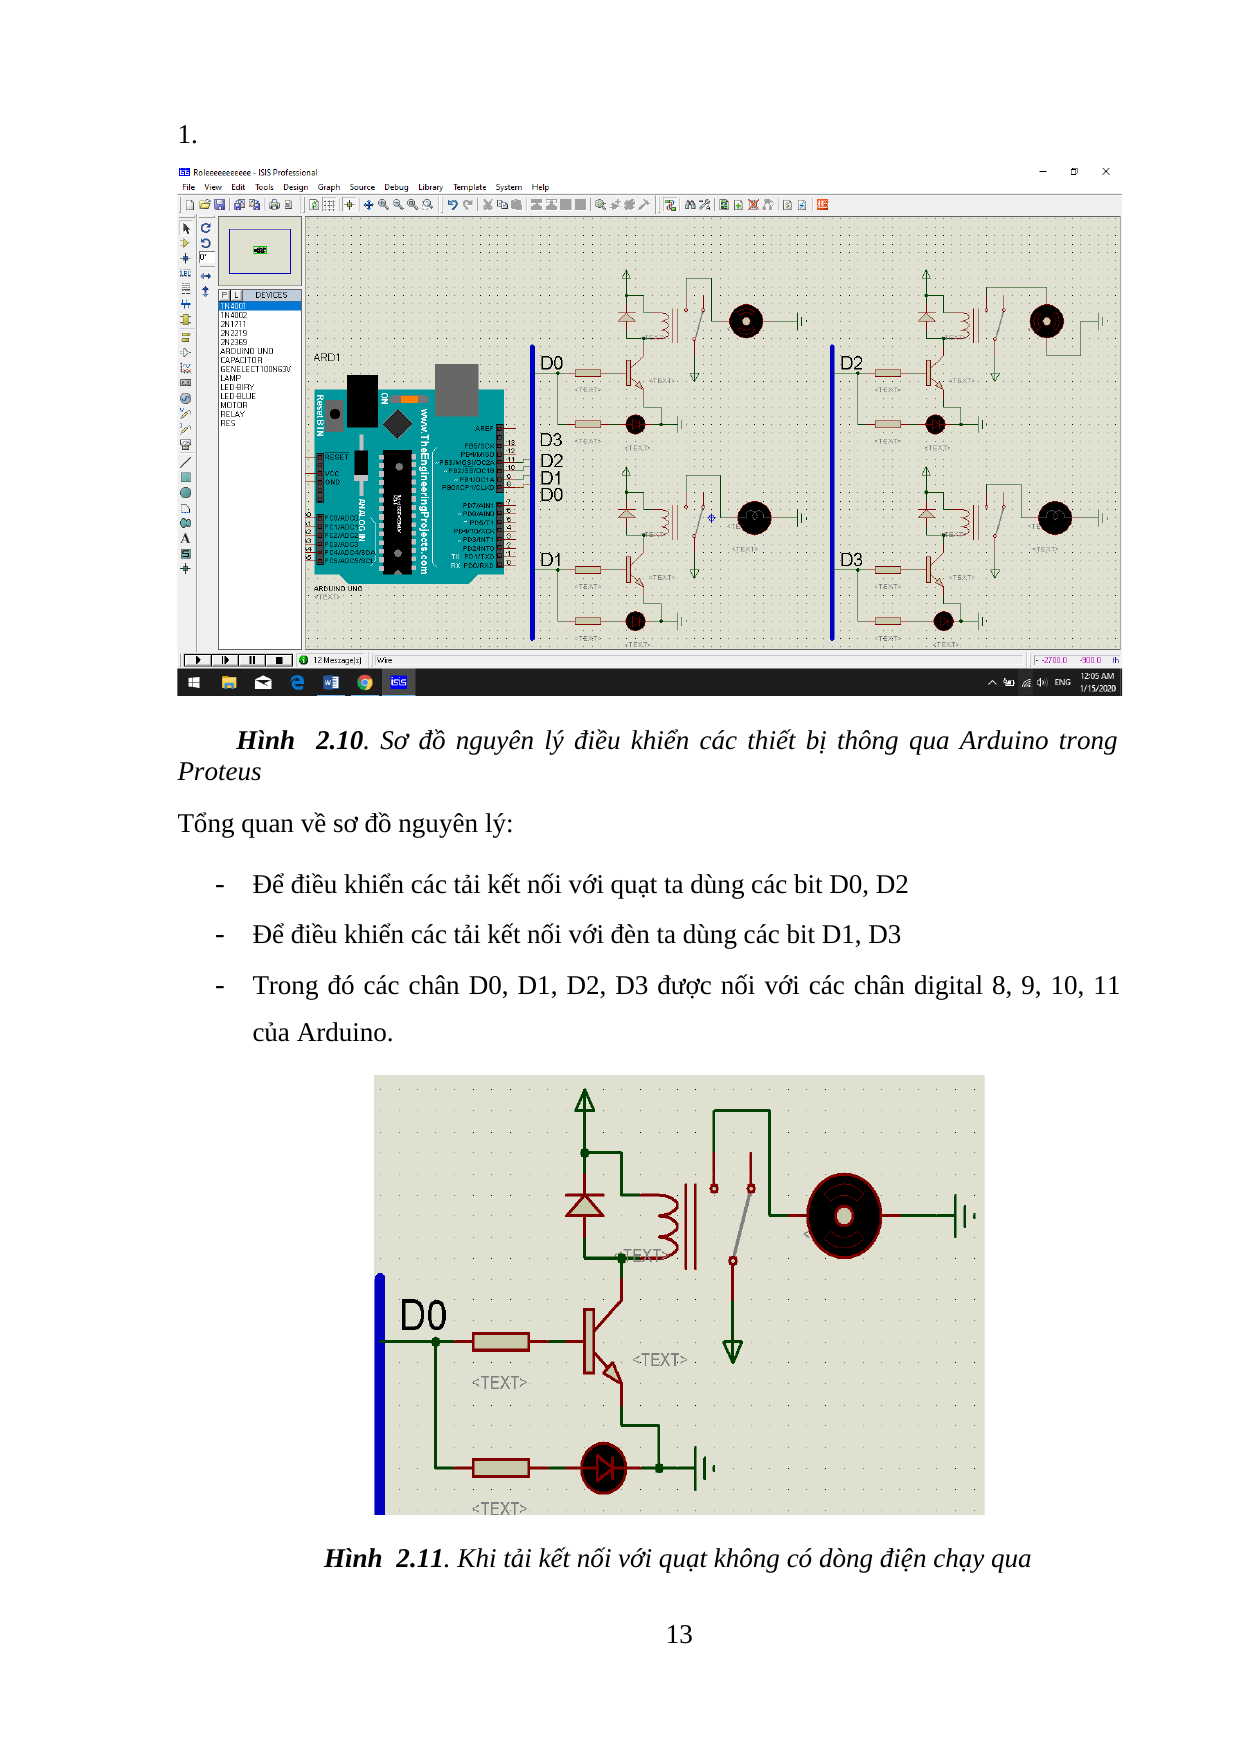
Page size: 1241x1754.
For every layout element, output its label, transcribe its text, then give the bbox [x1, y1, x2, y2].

list Trong đó các chân D0, D1, D2, D3 được nối với các chân digital 8, 9, 10, 11 của Arduino. [215, 967, 1122, 1047]
list Để điều khiển các tải kết nối với quạt ta dùng các bit D0, D2 [215, 866, 1122, 900]
picture [373, 1075, 985, 1515]
picture [177, 164, 1123, 696]
text Tổng quan về sơ đồ nguyên lý: [177, 807, 1122, 838]
list Để điều khiển các tải kết nối với đèn ta dùng các bit D1, D3 [215, 917, 1122, 950]
